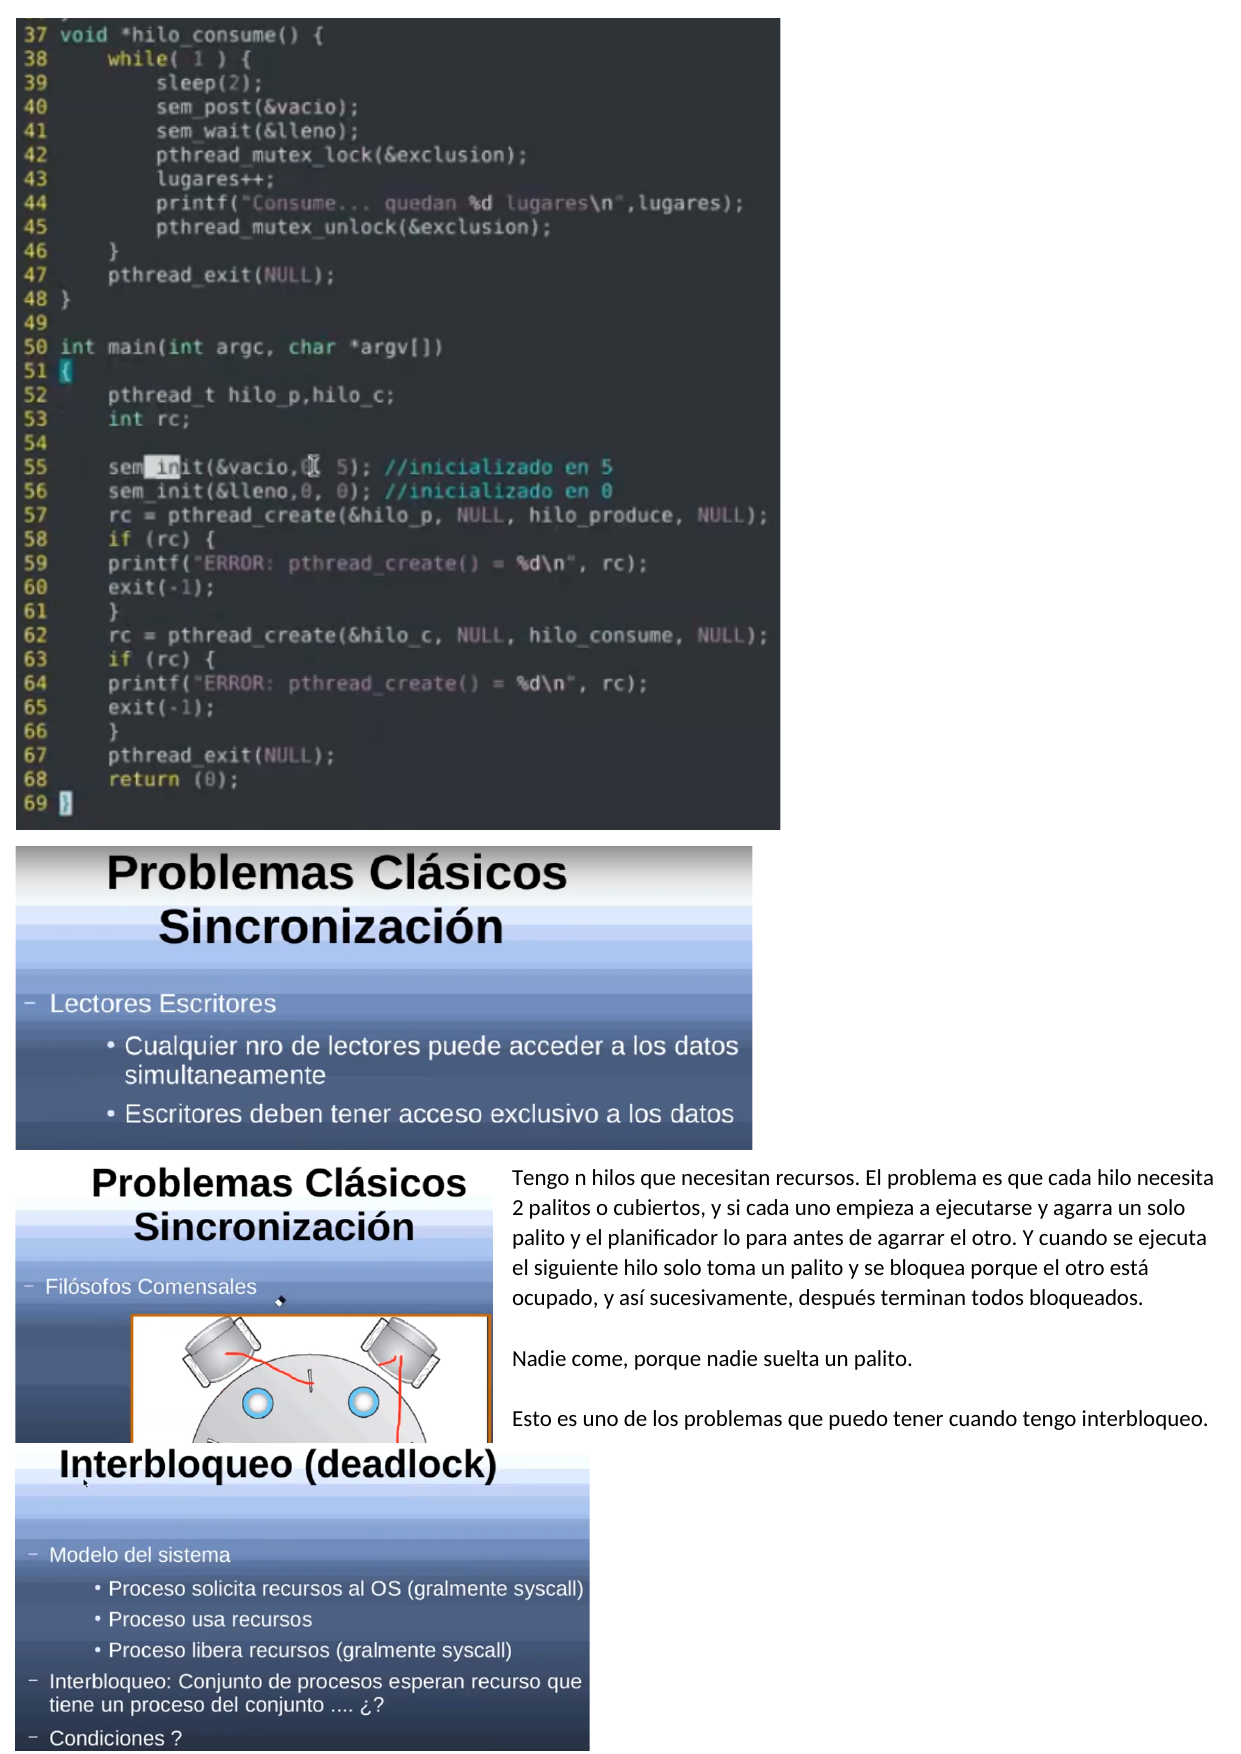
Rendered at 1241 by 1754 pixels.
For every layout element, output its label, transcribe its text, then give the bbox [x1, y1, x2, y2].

text Nadie come, porque nadie suelta un palito. [493, 1344, 1226, 1372]
picture [14, 18, 779, 827]
text Tengo n hilos que necesitan recursos. El problema es que cada hilo necesita 2 palitos o cubiertos, y si cada uno empieza a ejecutarse y agarra un solo palito y el planificador lo para antes de agarrar el otro. Y cuando se ejecuta el siguiente hilo solo toma un palito y se bloquea porque el otro está ocupado, y así sucesivamente, después terminan todos bloqueados. [493, 1163, 1226, 1312]
text Esto es uno de los problemas que puedo tener cuando tengo interbloqueo. [493, 1404, 1226, 1432]
picture [14, 846, 753, 1149]
picture [14, 1162, 590, 1750]
